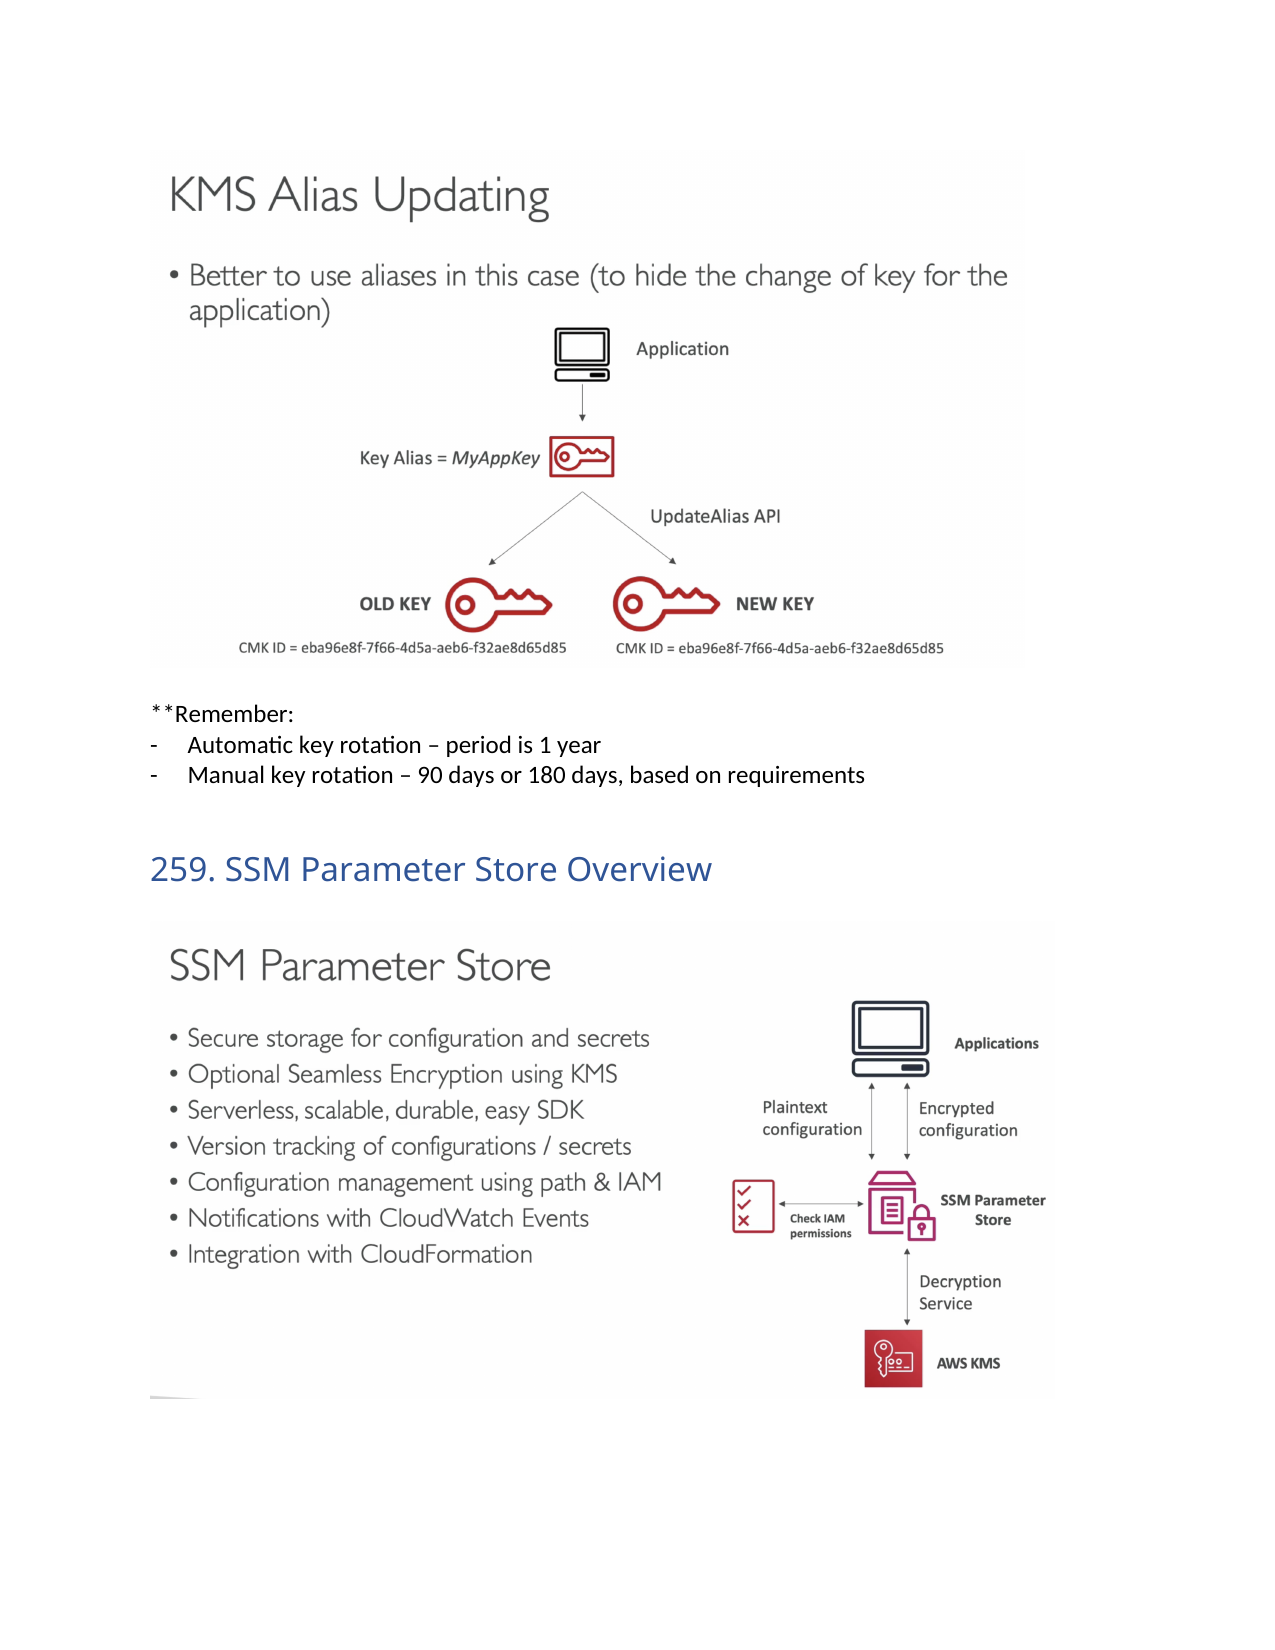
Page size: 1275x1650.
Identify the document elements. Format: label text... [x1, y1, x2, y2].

picture [150, 150, 1026, 668]
subtitle 259. SSM Parameter Store Overview [150, 845, 1125, 891]
list Automatic key rotation – period is 1 year [150, 729, 1125, 759]
text **Remember: [150, 698, 1125, 729]
picture [150, 921, 1055, 1399]
list Manual key rotation – 90 days or 180 days, based on requirements [150, 759, 1125, 790]
